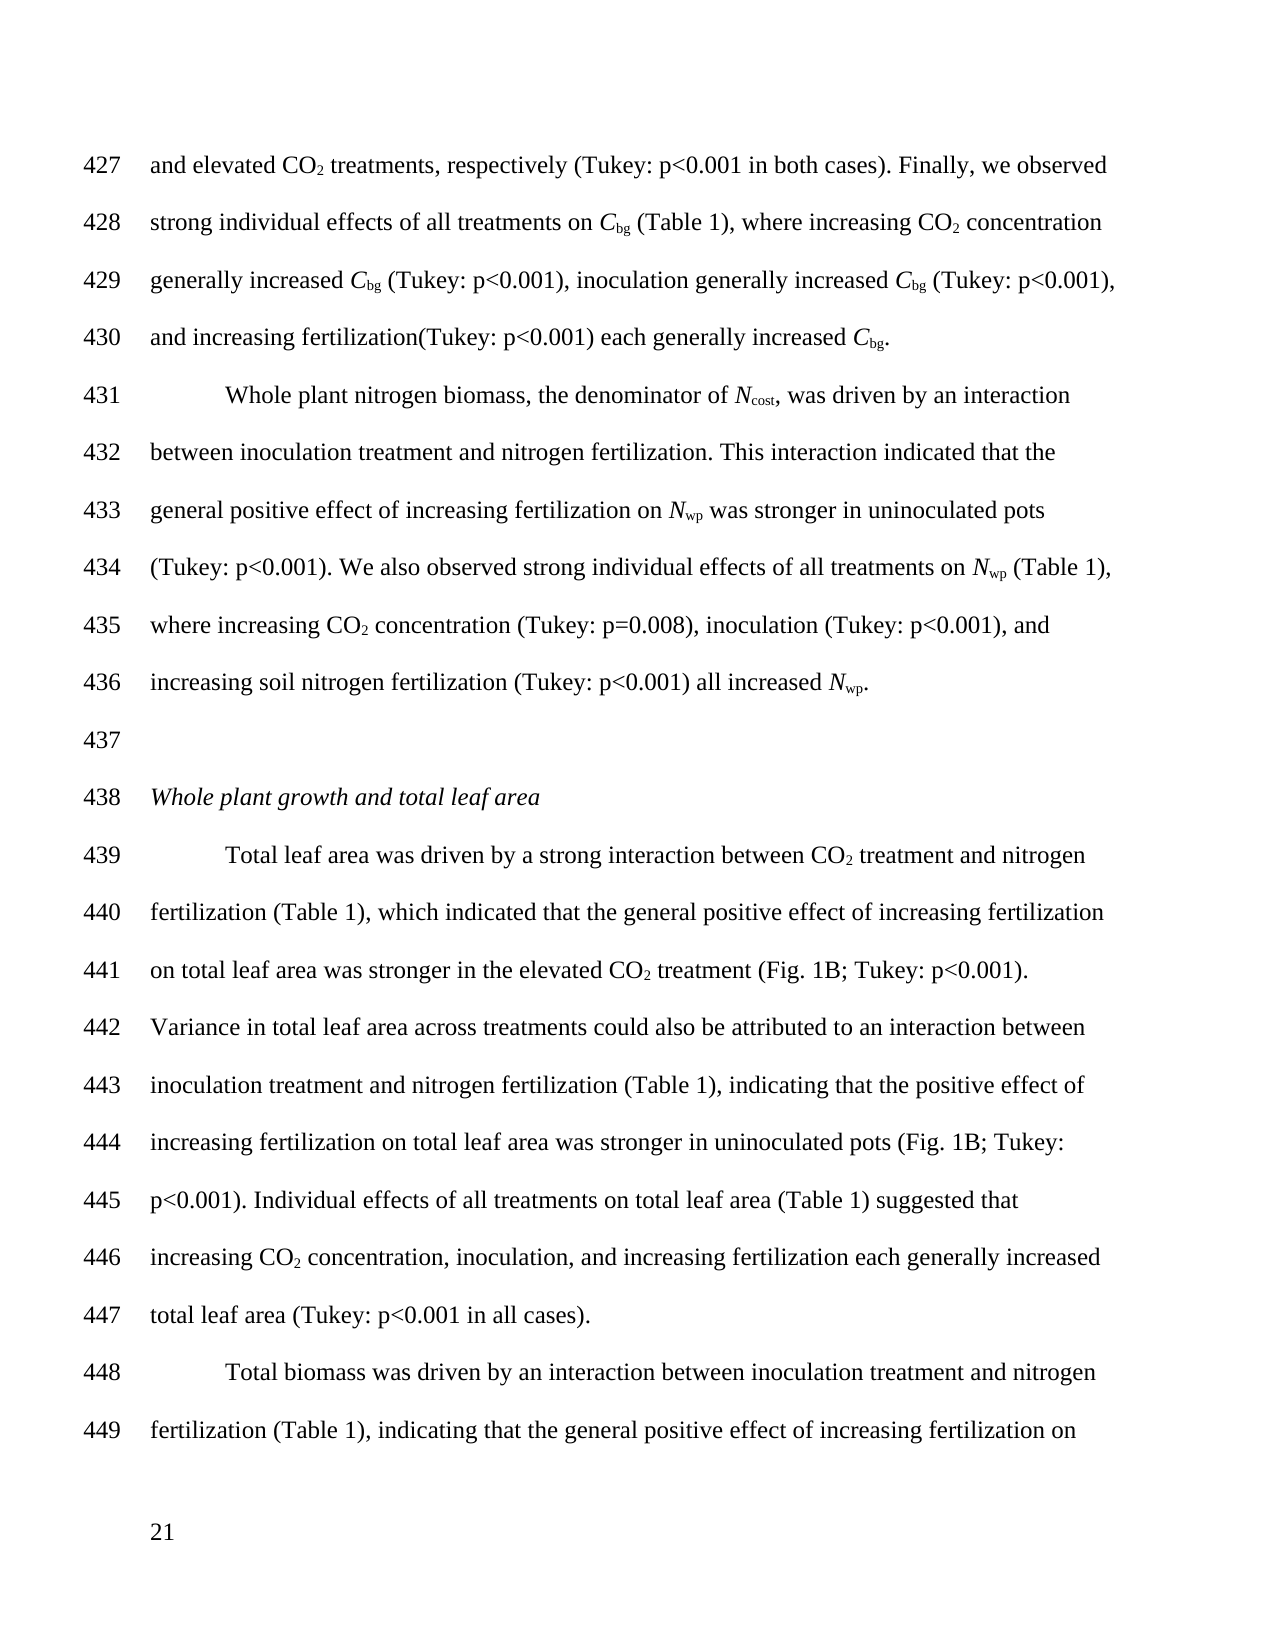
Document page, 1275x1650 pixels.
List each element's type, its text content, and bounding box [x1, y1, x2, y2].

text Total leaf area was driven by a strong interaction between CO2 treatment and nitrogen fertilization (Table 1), which indicated that the general positive effect of increasing fertilization on total leaf area was stronger in the elevated CO2 treatment (Fig. 1B; Tukey: p<0.001). Variance in total leaf area across treatments could also be attributed to an interaction between inoculation treatment and nitrogen fertilization (Table 1), indicating that the positive effect of increasing fertilization on total leaf area was stronger in uninoculated pots (Fig. 1B; Tukey: p<0.001). Individual effects of all treatments on total leaf area (Table 1) suggested that increasing CO2 concentration, inoculation, and increasing fertilization each generally increased total leaf area (Tukey: p<0.001 in all cases). [150, 840, 1125, 1329]
text Whole plant growth and total leaf area [150, 782, 1125, 811]
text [150, 1357, 1125, 1444]
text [150, 150, 1125, 351]
text Whole plant nitrogen biomass, the denominator of Ncost, was driven by an interaction between inoculation treatment and nitrogen fertilization. This interaction indicated that the general positive effect of increasing fertilization on Nwp was stronger in uninoculated pots (Tukey: p<0.001). We also observed strong individual effects of all treatments on Nwp (Table 1), where increasing CO2 concentration (Tukey: p=0.008), inoculation (Tukey: p<0.001), and increasing soil nitrogen fertilization (Tukey: p<0.001) all increased Nwp. [150, 380, 1125, 696]
